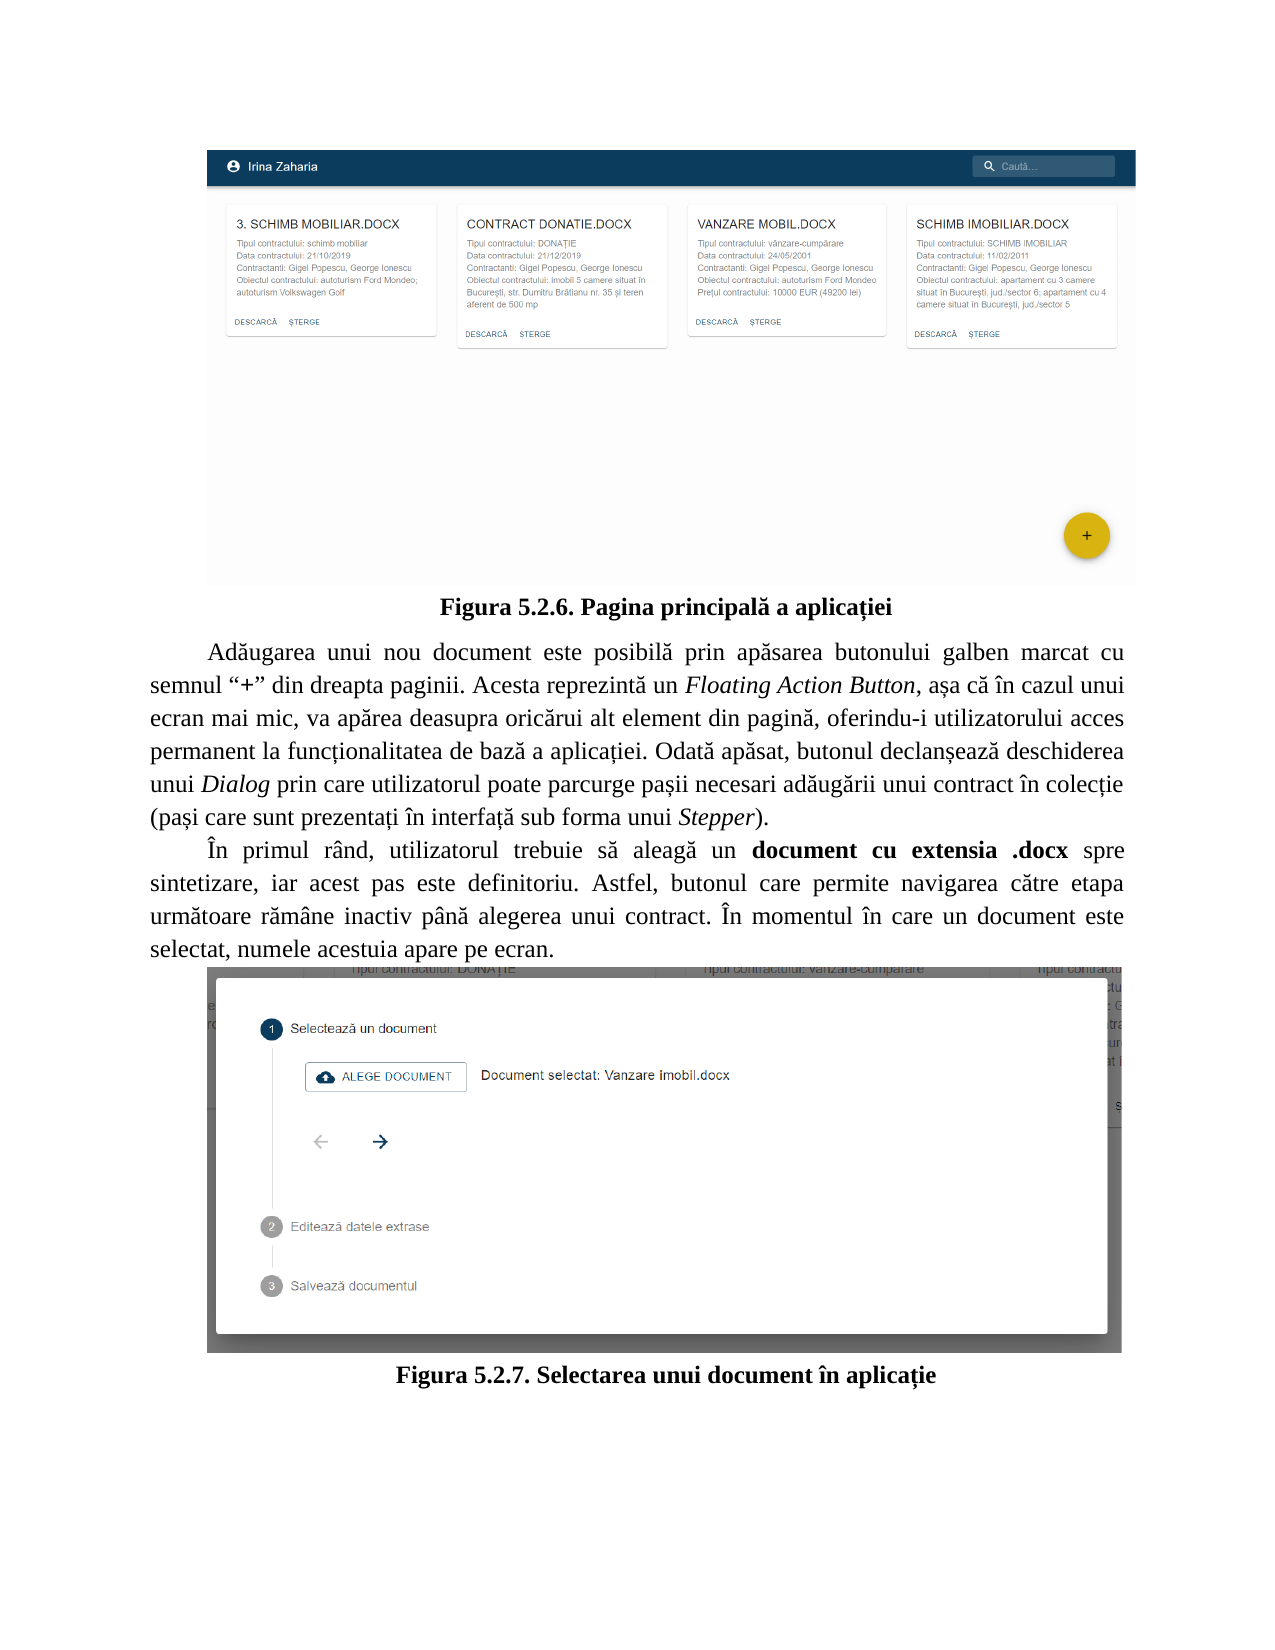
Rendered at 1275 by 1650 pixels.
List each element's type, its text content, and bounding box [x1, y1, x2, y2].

text Figura 5.2.7. Selectarea unui document în aplicație [150, 1360, 1125, 1389]
picture [207, 150, 1136, 585]
text În primul rând, utilizatorul trebuie să aleagă un document cu extensia .docx spre sintetizare, iar acest pas este definitoriu. Astfel, butonul care permite navigarea către etapa următoare rămâne inactiv până alegerea unui contract. În momentul în care un document este selectat, numele acestuia apare pe ecran. [150, 835, 1125, 963]
text Figura 5.2.6. Pagina principală a aplicației [150, 592, 1125, 620]
picture [207, 967, 1122, 1353]
text Adăugarea unui nou document este posibilă prin apăsarea butonului galben marcat cu semnul “+” din dreapta paginii. Acesta reprezintă un Floating Action Button, așa că în cazul unui ecran mai mic, va apărea deasupra oricărui alt element din pagină, oferindu-i utilizatorului acces permanent la funcționalitatea de bază a aplicației. Odată apăsat, butonul declanșează deschiderea unui Dialog prin care utilizatorul poate parcurge pașii necesari adăugării unui contract în colecție (pași care sunt prezentați în interfață sub forma unui Stepper). [150, 637, 1125, 831]
